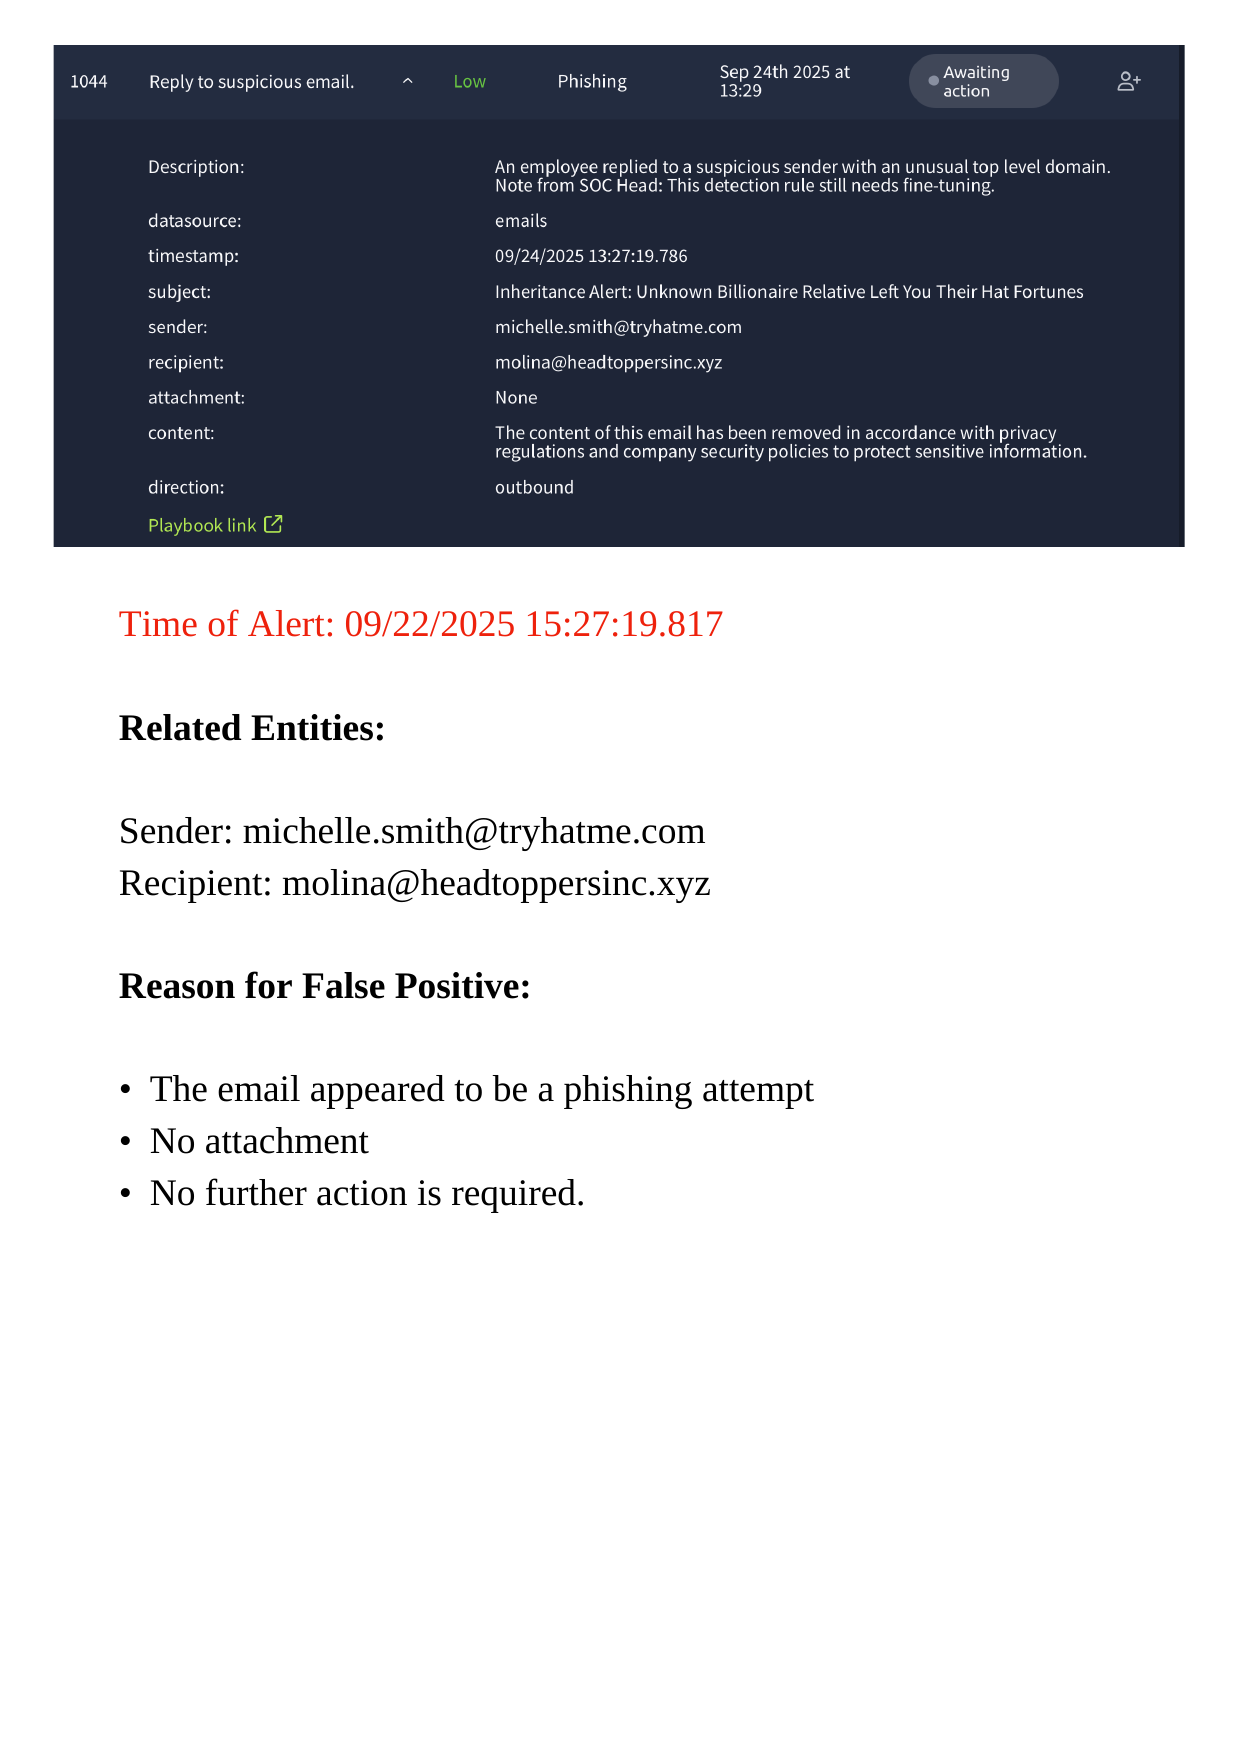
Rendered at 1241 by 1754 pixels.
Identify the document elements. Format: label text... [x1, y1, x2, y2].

text Related Entities: [119, 653, 1121, 748]
list No further action is required. [119, 1170, 1121, 1213]
text Sender: michelle.smith@tryhatme.com [119, 808, 1121, 851]
text Recipient: molina@headtoppersinc.xyz [119, 860, 1121, 903]
text Reason for False Positive: [119, 963, 1121, 1006]
picture [52, 45, 1185, 547]
list The email appeared to be a phishing attempt [119, 1067, 1121, 1110]
text Time of Alert: 09/22/2025 15:27:19.817 [119, 547, 1121, 645]
list No attachment [119, 1118, 1121, 1161]
